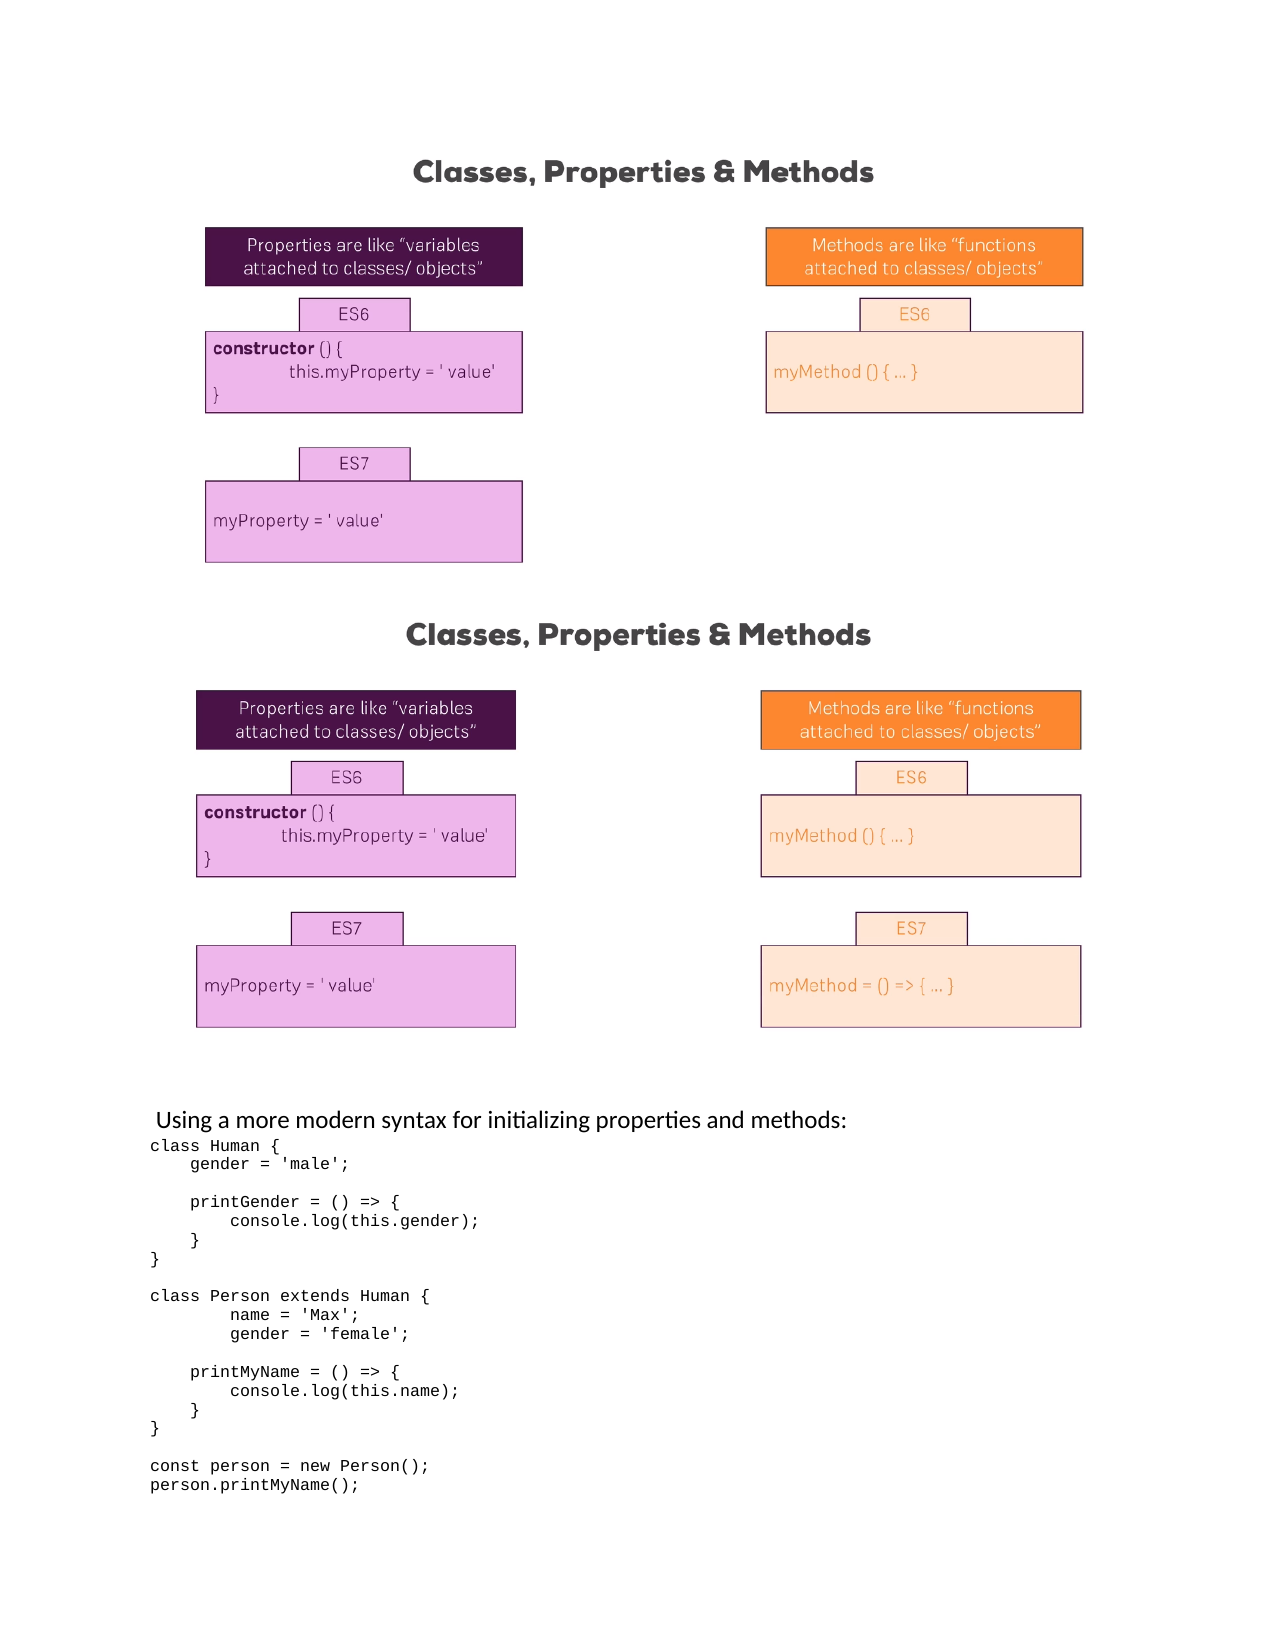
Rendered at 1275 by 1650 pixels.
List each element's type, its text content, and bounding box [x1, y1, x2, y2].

text class Human { [150, 1137, 1125, 1156]
text const person = new Person(); [150, 1458, 1125, 1476]
picture [150, 150, 1125, 582]
text gender = 'male'; [150, 1156, 1125, 1175]
text console.log(this.name); [150, 1382, 1125, 1401]
text person.printMyName(); [150, 1476, 1125, 1495]
text printMyName = () => { [150, 1363, 1125, 1382]
text } [150, 1420, 1125, 1439]
text class Person extends Human { [150, 1288, 1125, 1307]
text Using a more modern syntax for initializing properties and methods: [150, 1104, 1125, 1135]
text gender = 'female'; [150, 1326, 1125, 1344]
picture [150, 616, 1125, 1069]
text } [150, 1250, 1125, 1269]
text console.log(this.gender); [150, 1212, 1125, 1231]
text name = 'Max'; [150, 1307, 1125, 1326]
text } [150, 1401, 1125, 1420]
text printGender = () => { [150, 1194, 1125, 1212]
text } [150, 1231, 1125, 1250]
